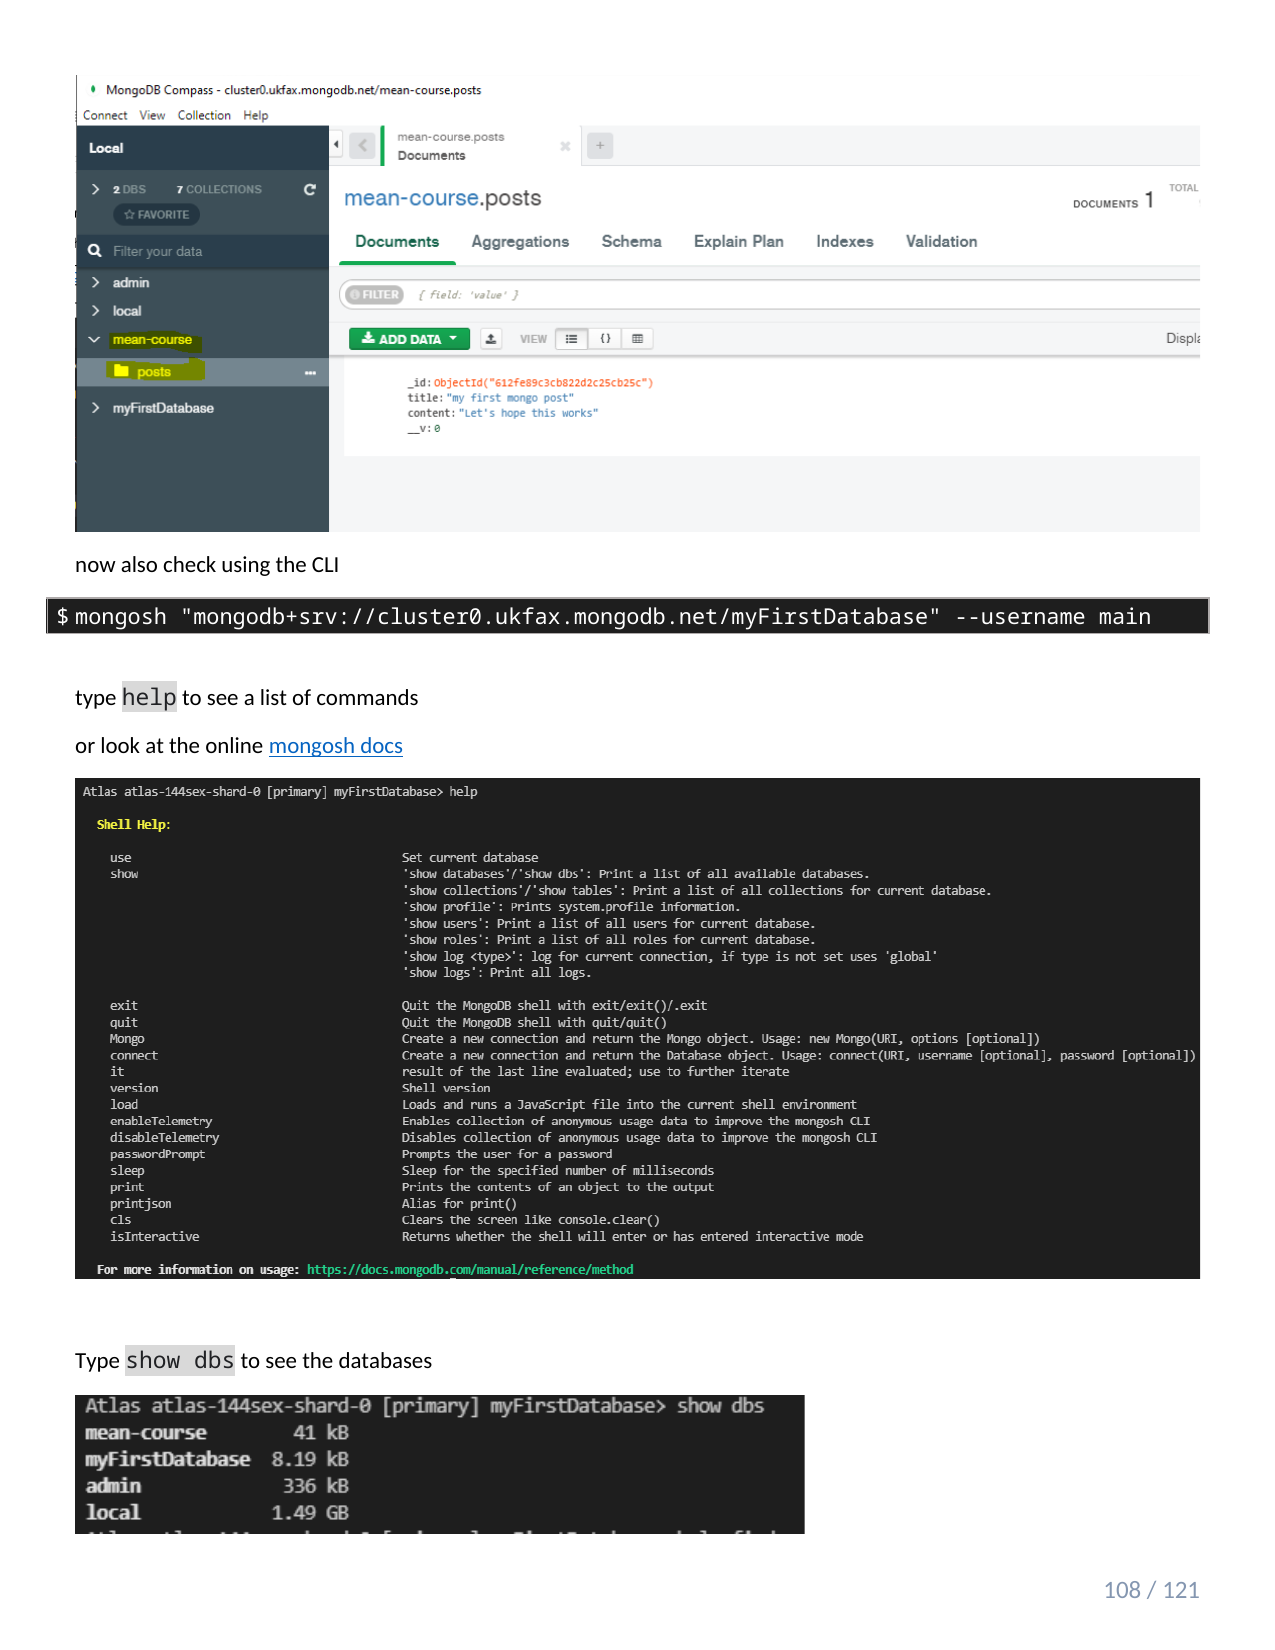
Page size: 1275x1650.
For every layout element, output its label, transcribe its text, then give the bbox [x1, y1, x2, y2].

text type help to see a list of commands [177, 681, 1200, 712]
picture [75, 778, 1200, 1279]
text Type show dbs to see the databases [75, 1344, 1200, 1376]
text mongosh "mongodb+srv://cluster0.ukfax.mongodb.net/myFirstDatabase" --username main [48, 599, 1208, 633]
picture [75, 1395, 805, 1534]
text or look at the online mongosh docs [75, 731, 1200, 759]
picture [75, 75, 1200, 532]
text now also check using the CLI [75, 550, 1200, 578]
